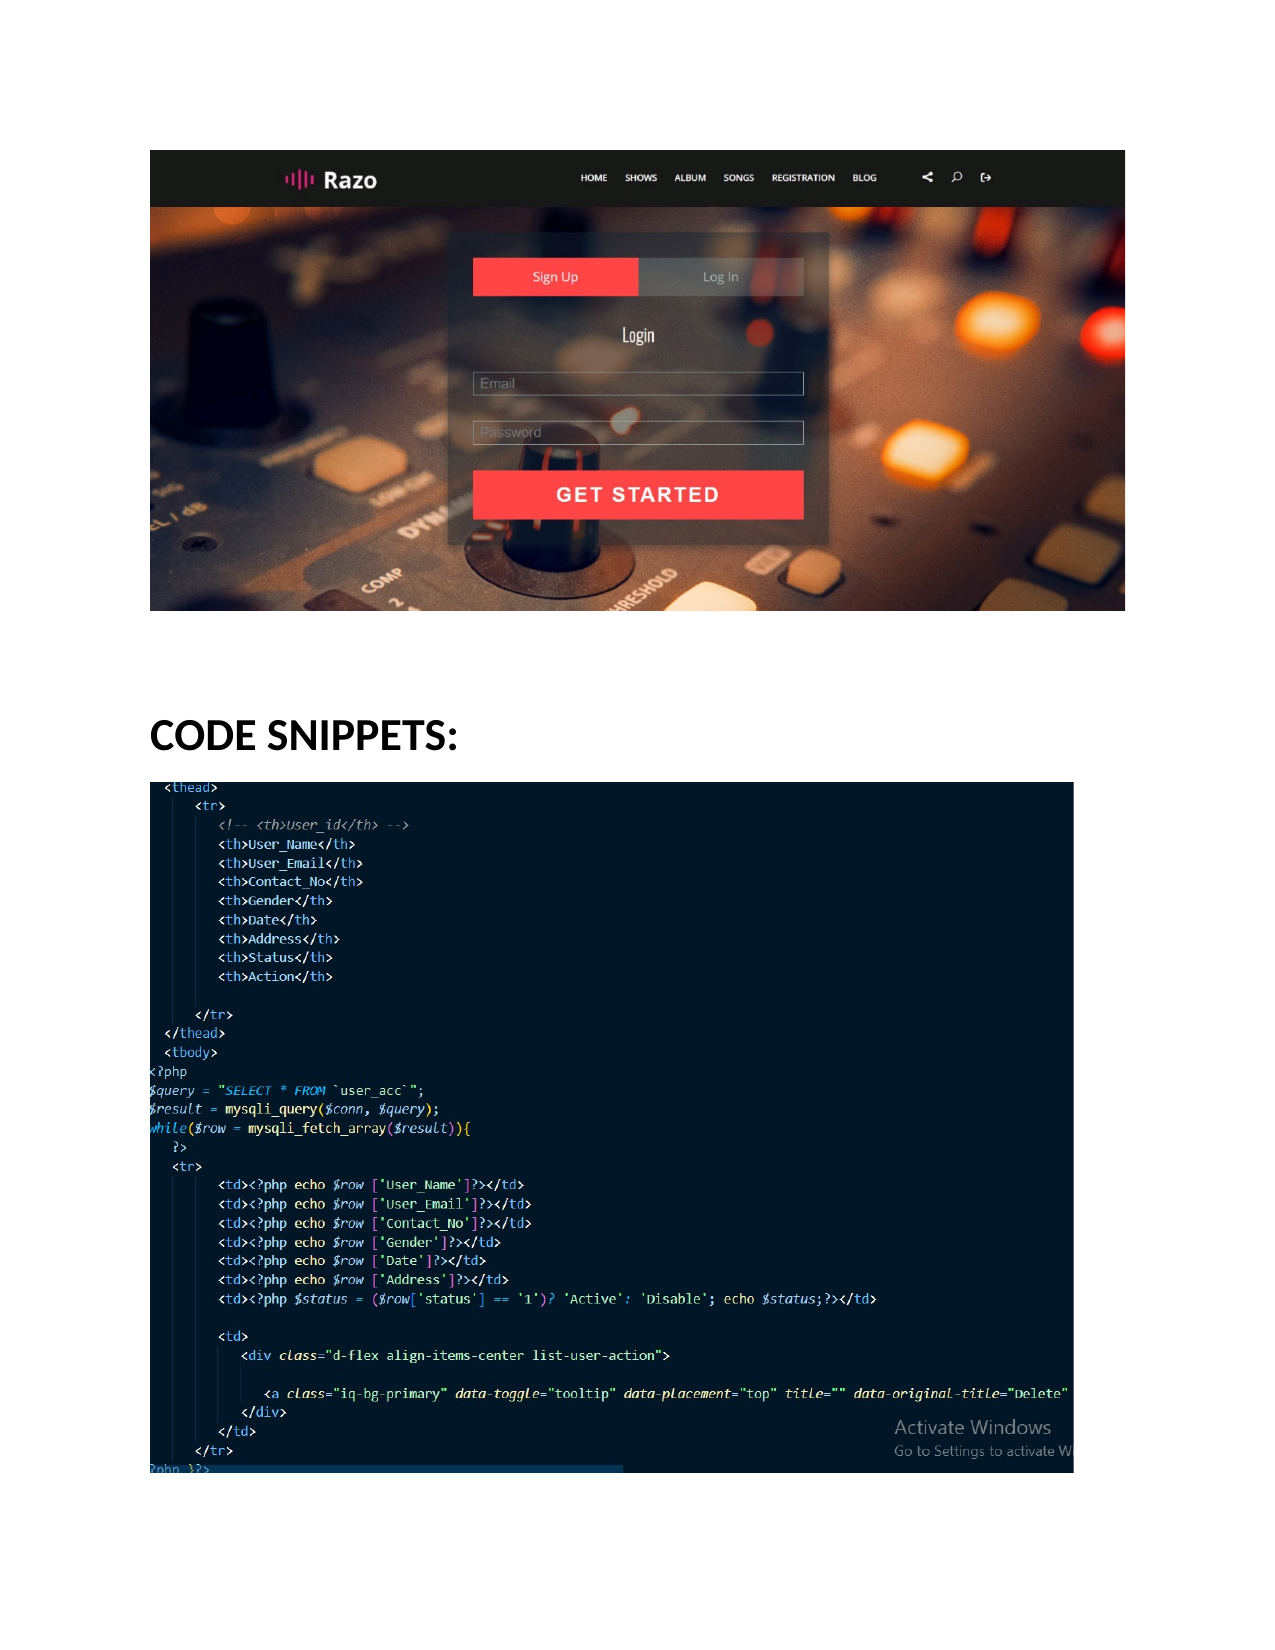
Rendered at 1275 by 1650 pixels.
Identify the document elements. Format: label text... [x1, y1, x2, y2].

text CODE SNIPPETS: [150, 706, 1125, 762]
picture [150, 150, 1125, 611]
picture [150, 782, 1074, 1473]
